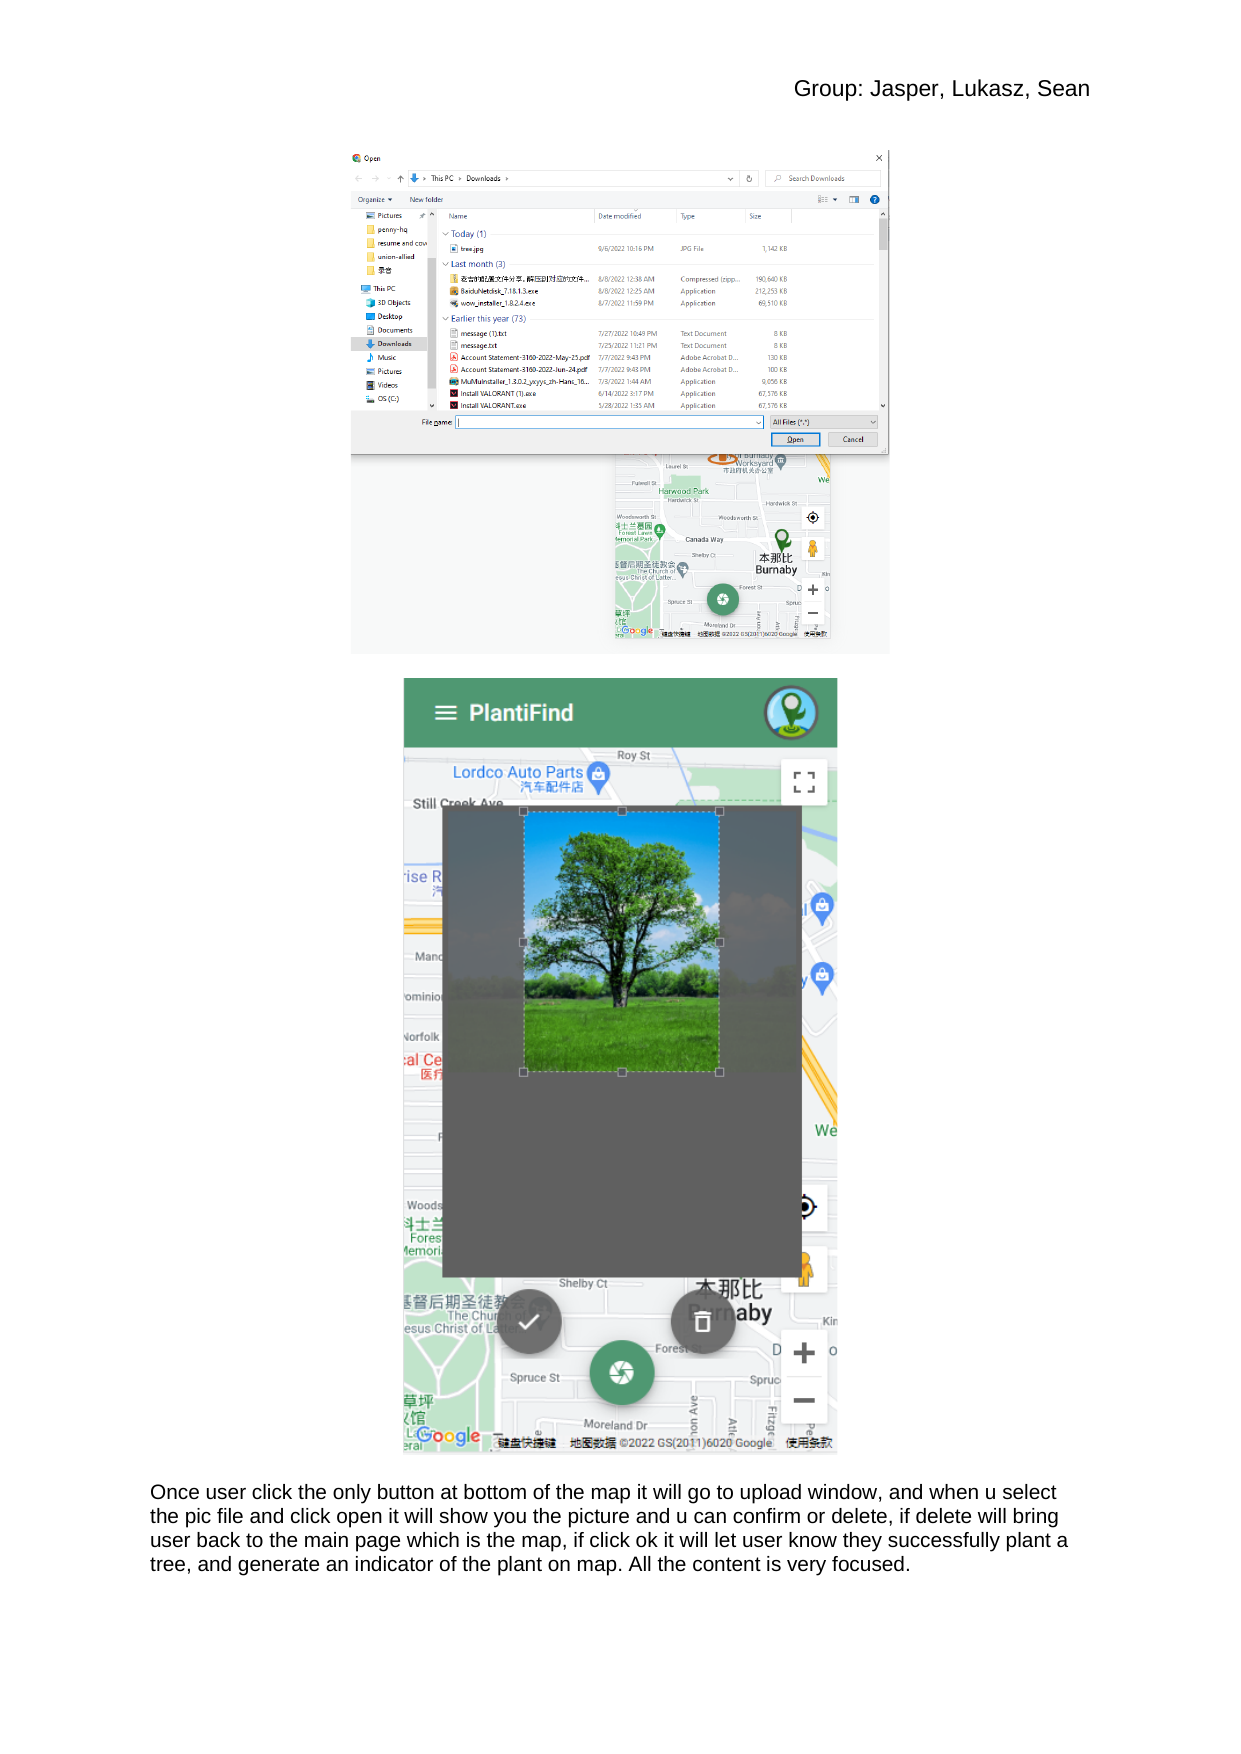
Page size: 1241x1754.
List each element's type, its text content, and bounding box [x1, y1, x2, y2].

picture [350, 150, 890, 654]
text Once user click the only button at bottom of the map it will go to upload window, and when u select the pic file and click open it will show you the picture and u can confirm or delete, if delete will bring user back to the main page which is the map, if click ok it will let user know they successfully plant a tree, and generate an indicator of the plant on map. All the content is very focused. [150, 1480, 1090, 1576]
picture [403, 678, 838, 1455]
